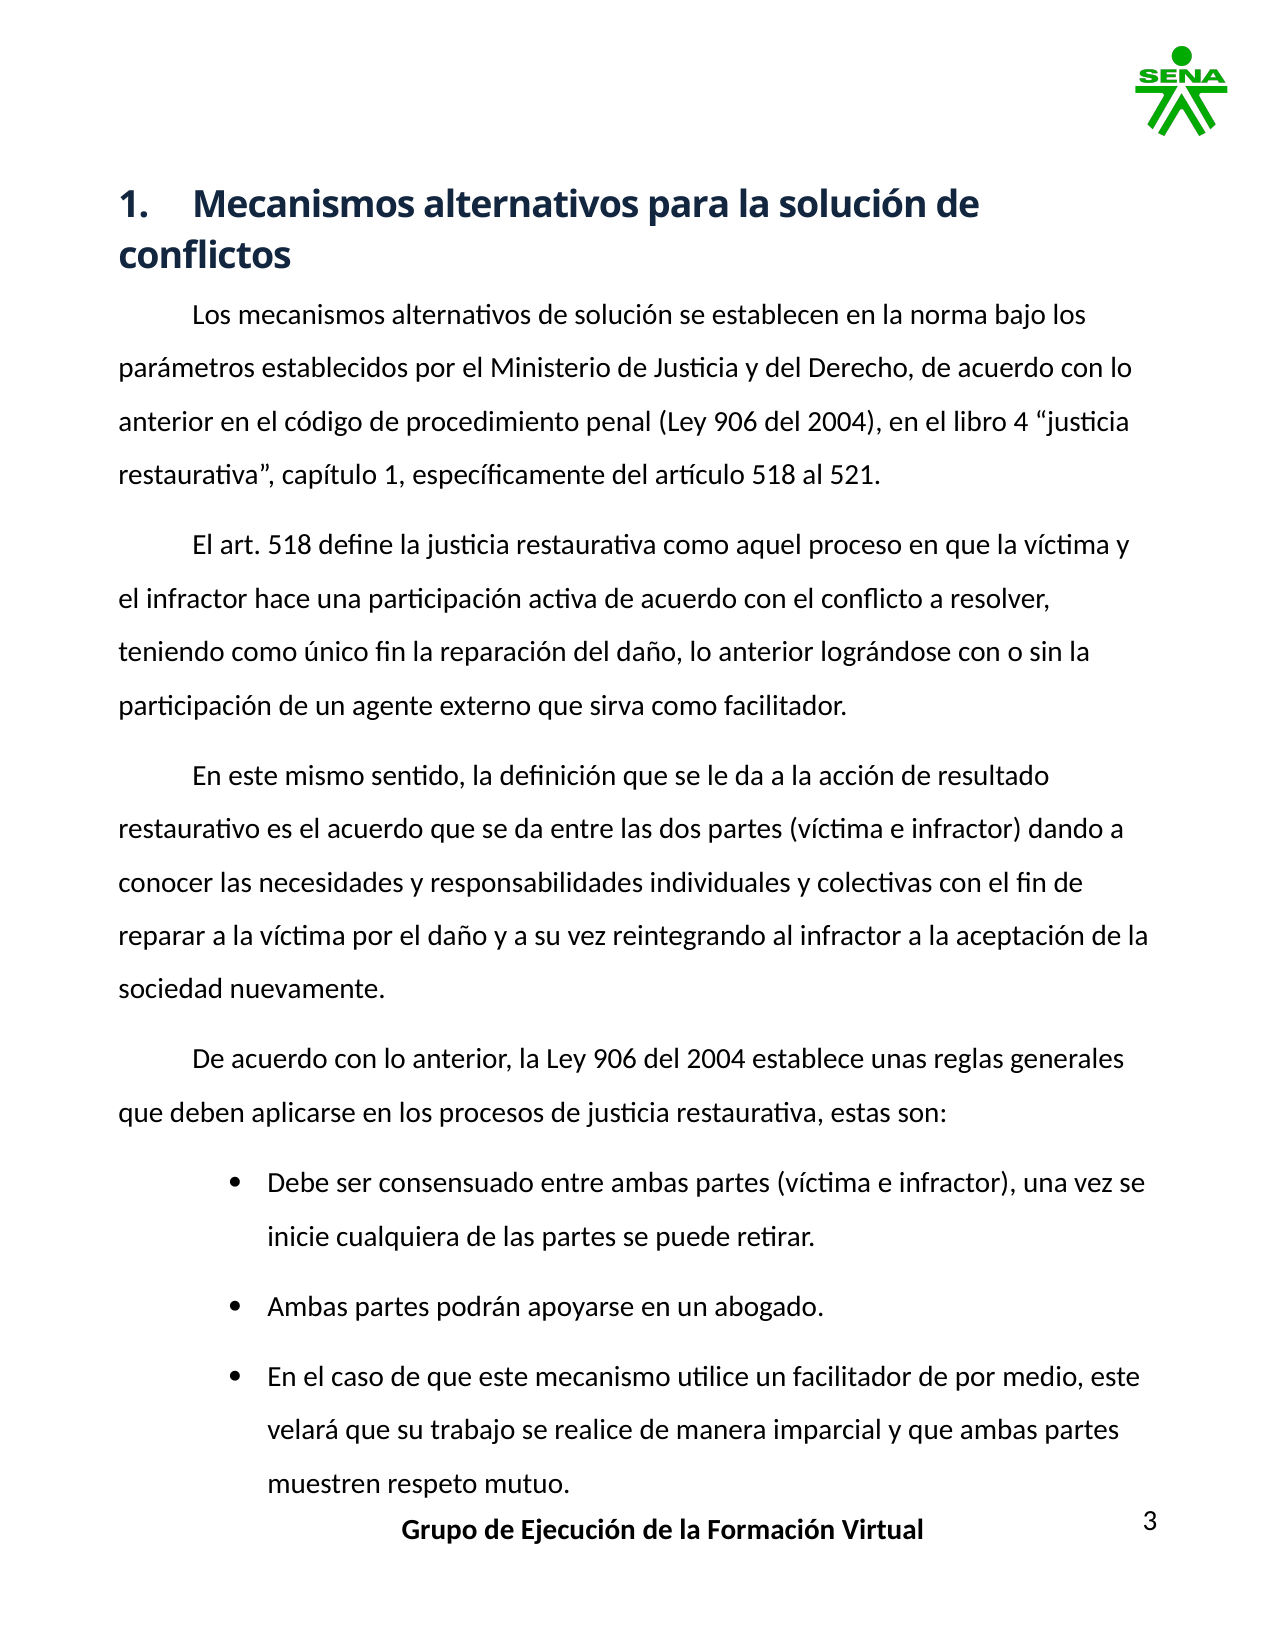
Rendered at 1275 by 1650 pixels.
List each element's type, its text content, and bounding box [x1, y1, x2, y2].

text Los mecanismos alternativos de solución se establecen en la norma bajo los parámetros establecidos por el Ministerio de Justicia y del Derecho, de acuerdo con lo anterior en el código de procedimiento penal (Ley 906 del 2004), en el libro 4 “justicia restaurativa”, capítulo 1, específicamente del artículo 518 al 521. [118, 296, 1157, 492]
list Ambas partes podrán apoyarse en un abogado. [230, 1288, 1157, 1323]
text En este mismo sentido, la definición que se le da a la acción de resultado restaurativo es el acuerdo que se da entre las dos partes (víctima e infractor) dando a conocer las necesidades y responsabilidades individuales y colectivas con el fin de reparar a la víctima por el daño y a su vez reintegrando al infractor a la aceptación de la sociedad nuevamente. [118, 757, 1157, 1006]
subtitle Mecanismos alternativos para la solución de conflictos [118, 177, 1157, 279]
list Debe ser consensuado entre ambas partes (víctima e infractor), una vez se inicie cualquiera de las partes se puede retirar. [230, 1164, 1157, 1253]
picture [1135, 46, 1228, 136]
list En el caso de que este mecanismo utilice un facilitador de por medio, este velará que su trabajo se realice de manera imparcial y que ambas partes muestren respeto mutuo. [230, 1358, 1157, 1500]
text El art. 518 define la justicia restaurativa como aquel proceso en que la víctima y el infractor hace una participación activa de acuerdo con el conflicto a resolver, teniendo como único fin la reparación del daño, lo anterior lográndose con o sin la participación de un agente externo que sirva como facilitador. [118, 526, 1157, 722]
text De acuerdo con lo anterior, la Ley 906 del 2004 establece unas reglas generales que deben aplicarse en los procesos de justicia restaurativa, estas son: [118, 1041, 1157, 1130]
